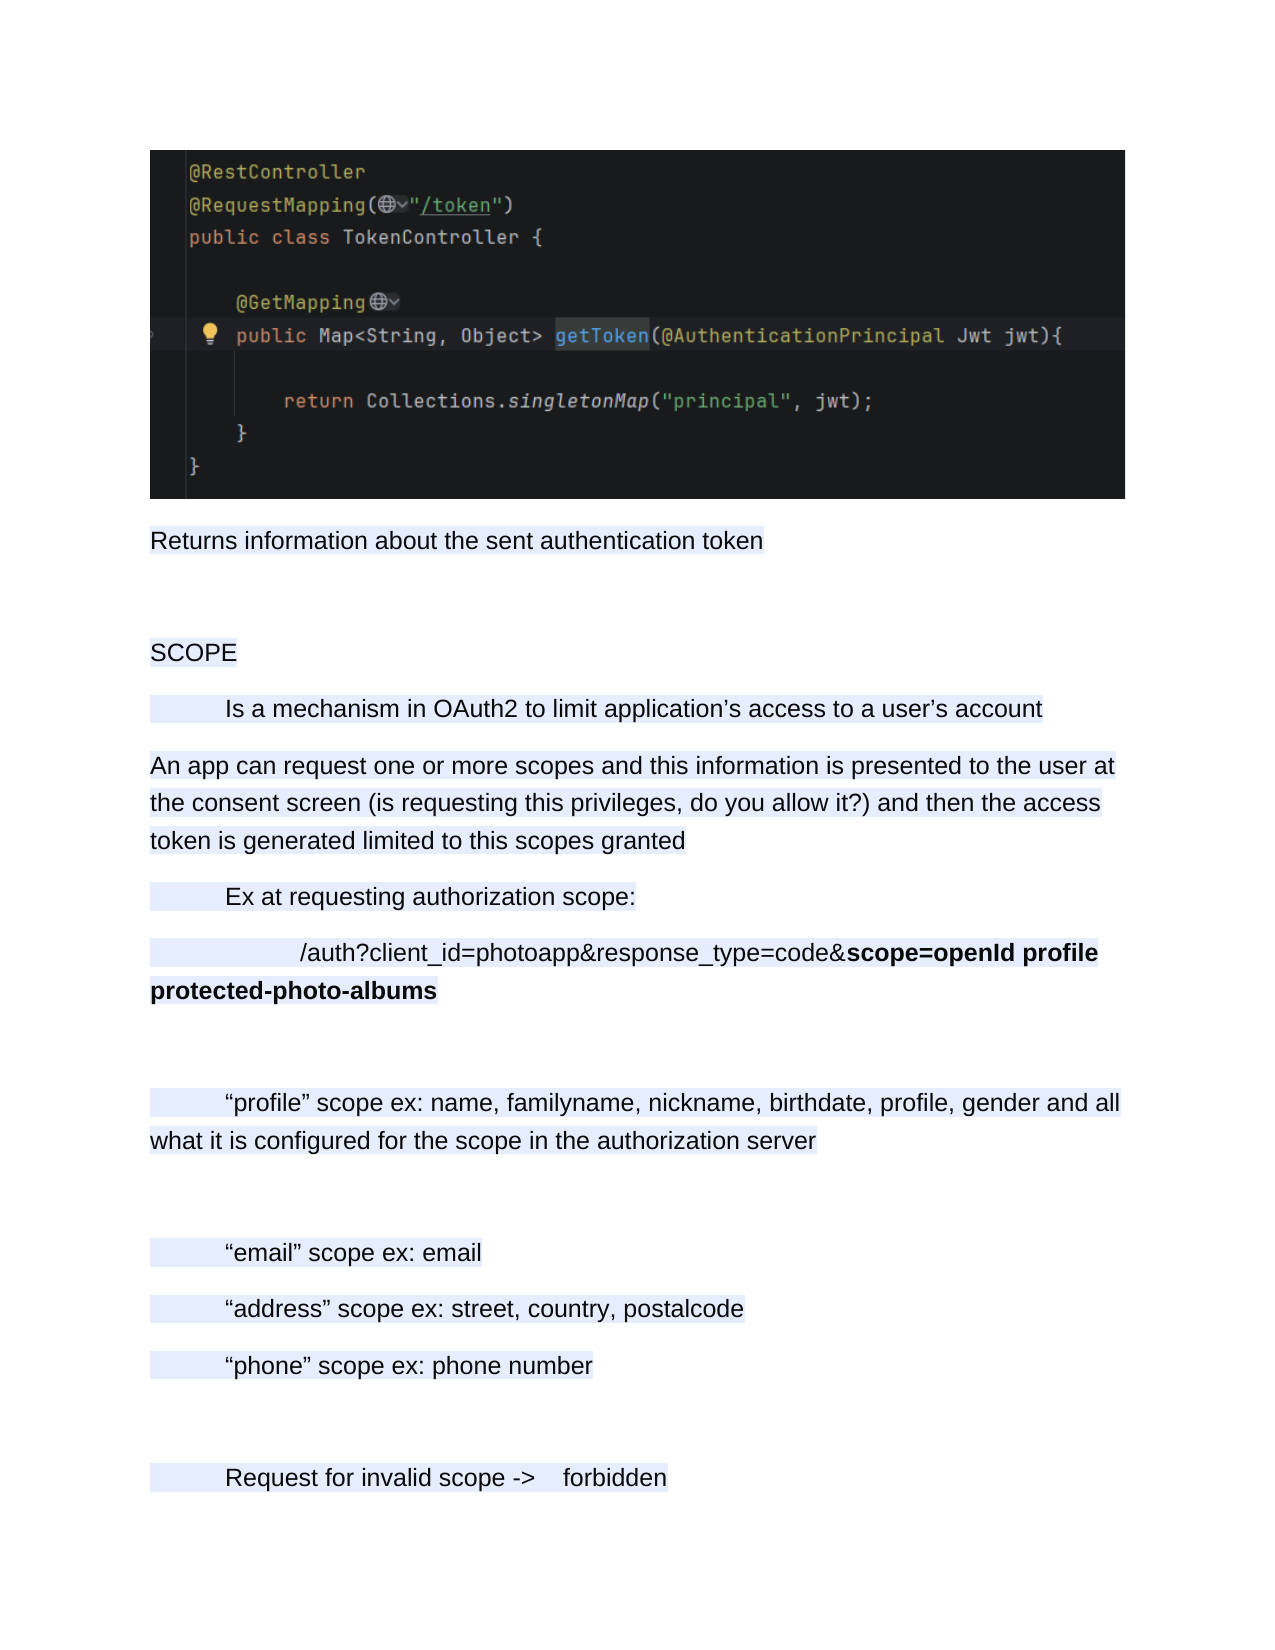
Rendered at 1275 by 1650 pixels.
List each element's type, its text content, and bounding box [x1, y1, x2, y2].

text Ex at requesting authorization scope: [150, 873, 1125, 911]
text “profile” scope ex: name, familyname, nickname, birthdate, profile, gender and all what it is configured for the scope in the authorization server [150, 1079, 1125, 1154]
text “address” scope ex: street, country, postalcode [150, 1286, 1125, 1323]
picture [150, 150, 1125, 499]
text “phone” scope ex: phone number [150, 1342, 1125, 1379]
text Request for invalid scope -> forbidden [150, 1454, 1125, 1492]
text Is a mechanism in OAuth2 to limit application’s access to a user’s account [150, 686, 1125, 723]
text SCOPE [150, 629, 1125, 667]
text /auth?client_id=photoapp&response_type=code&scope=openId profile protected-photo-albums [150, 929, 1125, 1004]
text “email” scope ex: email [150, 1229, 1125, 1267]
text An app can request one or more scopes and this information is presented to the user at the consent screen (is requesting this privileges, do you allow it?) and then the access token is generated limited to this scopes granted [150, 742, 1125, 854]
text Returns information about the sent authentication token [150, 517, 1125, 554]
